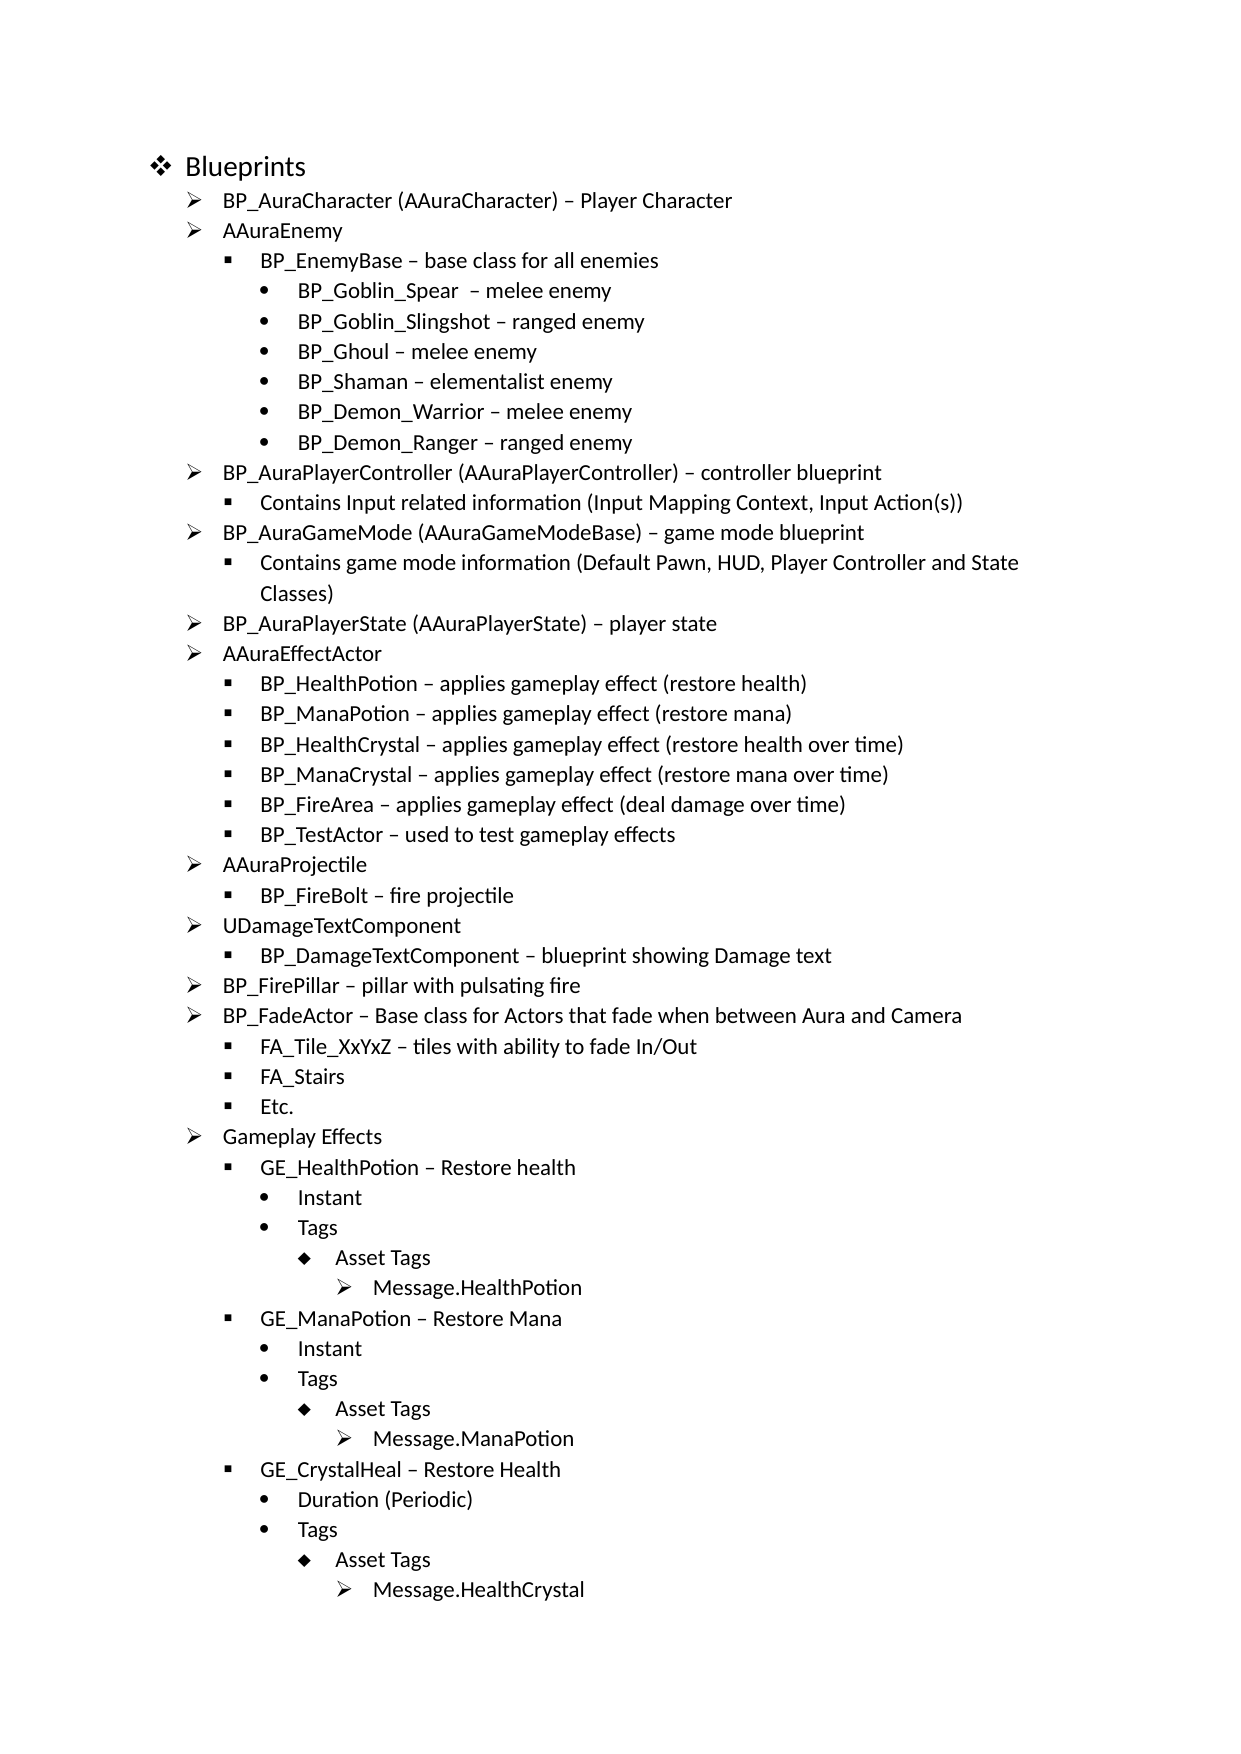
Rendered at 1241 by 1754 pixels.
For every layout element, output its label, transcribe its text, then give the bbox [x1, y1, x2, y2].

list Tags [260, 1213, 1093, 1241]
list BP_AuraCharacter (AAuraCharacter) – Player Character [185, 186, 1093, 214]
list GE_CrystalHeal – Restore Health [223, 1455, 1093, 1483]
list BP_AuraPlayerController (AAuraPlayerController) – controller blueprint [185, 458, 1093, 486]
list BP_Ghoul – melee enemy [260, 337, 1093, 365]
list BP_DamageTextComponent – blueprint showing Damage text [223, 941, 1093, 969]
list BP_FadeActor – Base class for Actors that fade when between Aura and Camera [185, 1002, 1093, 1030]
list AAuraEnemy [185, 216, 1093, 244]
list GE_ManaPotion – Restore Mana [223, 1304, 1093, 1332]
list Message.HealthPotion [335, 1273, 1093, 1302]
list BP_FirePillar – pillar with pulsating fire [185, 971, 1093, 999]
list BP_FireArea – applies gameplay effect (deal damage over time) [223, 790, 1093, 818]
list UDamageTextComponent [185, 911, 1093, 939]
list Instant [260, 1183, 1093, 1211]
list Duration (Periodic) [260, 1485, 1093, 1513]
list BP_Demon_Warrior – melee enemy [260, 397, 1093, 426]
list FA_Tile_XxYxZ – tiles with ability to fade In/Out [223, 1032, 1093, 1060]
list Message.HealthCrystal [335, 1576, 1093, 1604]
list Asset Tags [298, 1545, 1093, 1573]
list AAuraProjectile [185, 851, 1093, 879]
list Blueprints [148, 148, 1093, 183]
list BP_FireBolt – fire projectile [223, 881, 1093, 909]
list Tags [260, 1515, 1093, 1543]
list BP_Demon_Ranger – ranged enemy [260, 428, 1093, 456]
list Tags [260, 1364, 1093, 1392]
list AAuraEffectActor [185, 639, 1093, 667]
list BP_HealthPotion – applies gameplay effect (restore health) [223, 669, 1093, 697]
list Asset Tags [298, 1394, 1093, 1422]
list BP_AuraPlayerState (AAuraPlayerState) – player state [185, 609, 1093, 637]
list BP_Shaman – elementalist enemy [260, 367, 1093, 395]
list BP_Goblin_Slingshot – ranged enemy [260, 307, 1093, 335]
list Asset Tags [298, 1243, 1093, 1271]
list BP_EnemyBase – base class for all enemies [223, 246, 1093, 274]
list Instant [260, 1334, 1093, 1362]
list Contains game mode information (Default Pawn, HUD, Player Controller and State Classes) [223, 548, 1093, 607]
list Etc. [223, 1092, 1093, 1120]
list BP_AuraGameMode (AAuraGameModeBase) – game mode blueprint [185, 518, 1093, 546]
list Message.ManaPotion [335, 1424, 1093, 1453]
list Gameplay Effects [185, 1122, 1093, 1151]
list BP_TestActor – used to test gameplay effects [223, 820, 1093, 848]
list Contains Input related information (Input Mapping Context, Input Action(s)) [223, 488, 1093, 516]
list FA_Stairs [223, 1062, 1093, 1090]
list BP_ManaPotion – applies gameplay effect (restore mana) [223, 699, 1093, 728]
list BP_Goblin_Spear – melee enemy [260, 277, 1093, 305]
list BP_ManaCrystal – applies gameplay effect (restore mana over time) [223, 760, 1093, 788]
list BP_HealthCrystal – applies gameplay effect (restore health over time) [223, 730, 1093, 758]
list GE_HealthPotion – Restore health [223, 1153, 1093, 1181]
